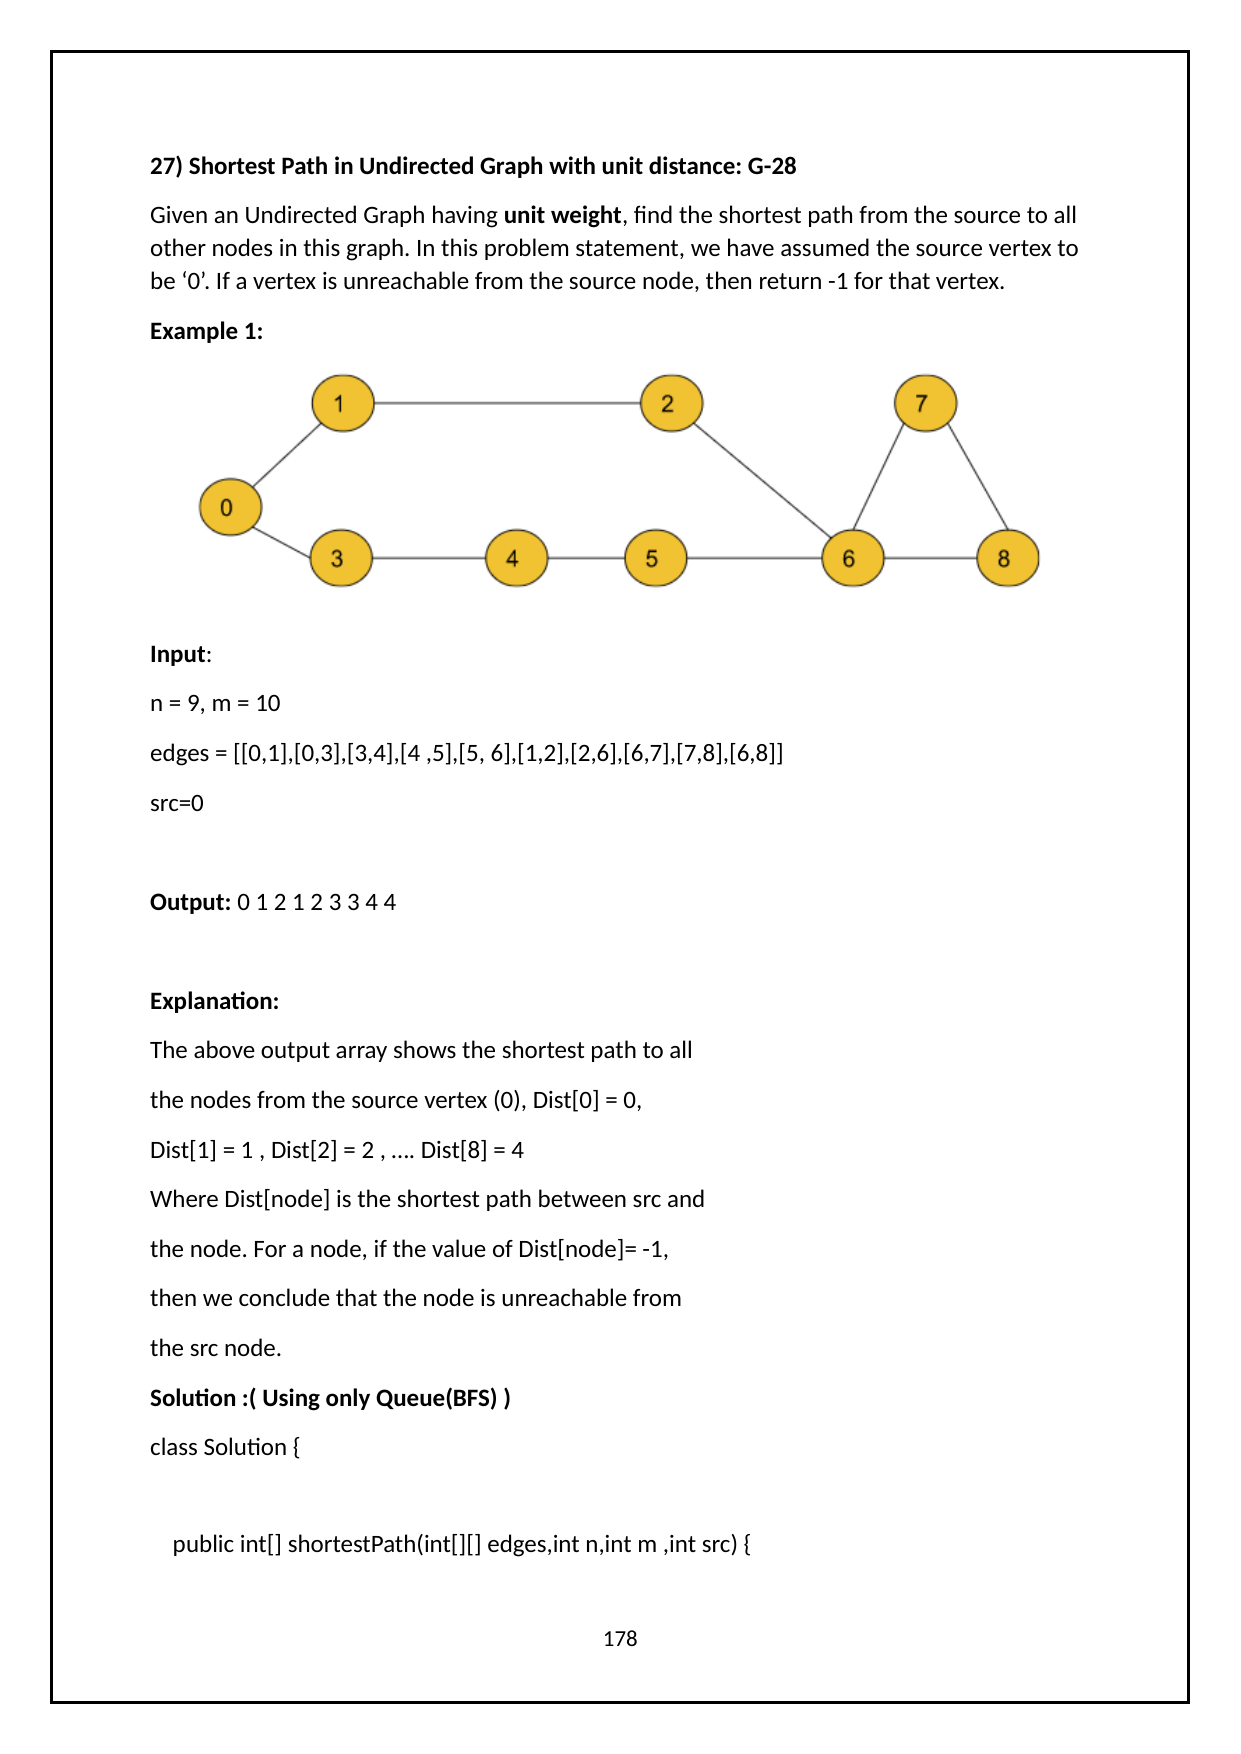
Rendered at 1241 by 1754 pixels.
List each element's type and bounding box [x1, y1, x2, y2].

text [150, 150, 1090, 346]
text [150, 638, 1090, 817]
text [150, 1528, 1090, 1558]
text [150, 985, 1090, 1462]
picture [150, 364, 1091, 620]
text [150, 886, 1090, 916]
